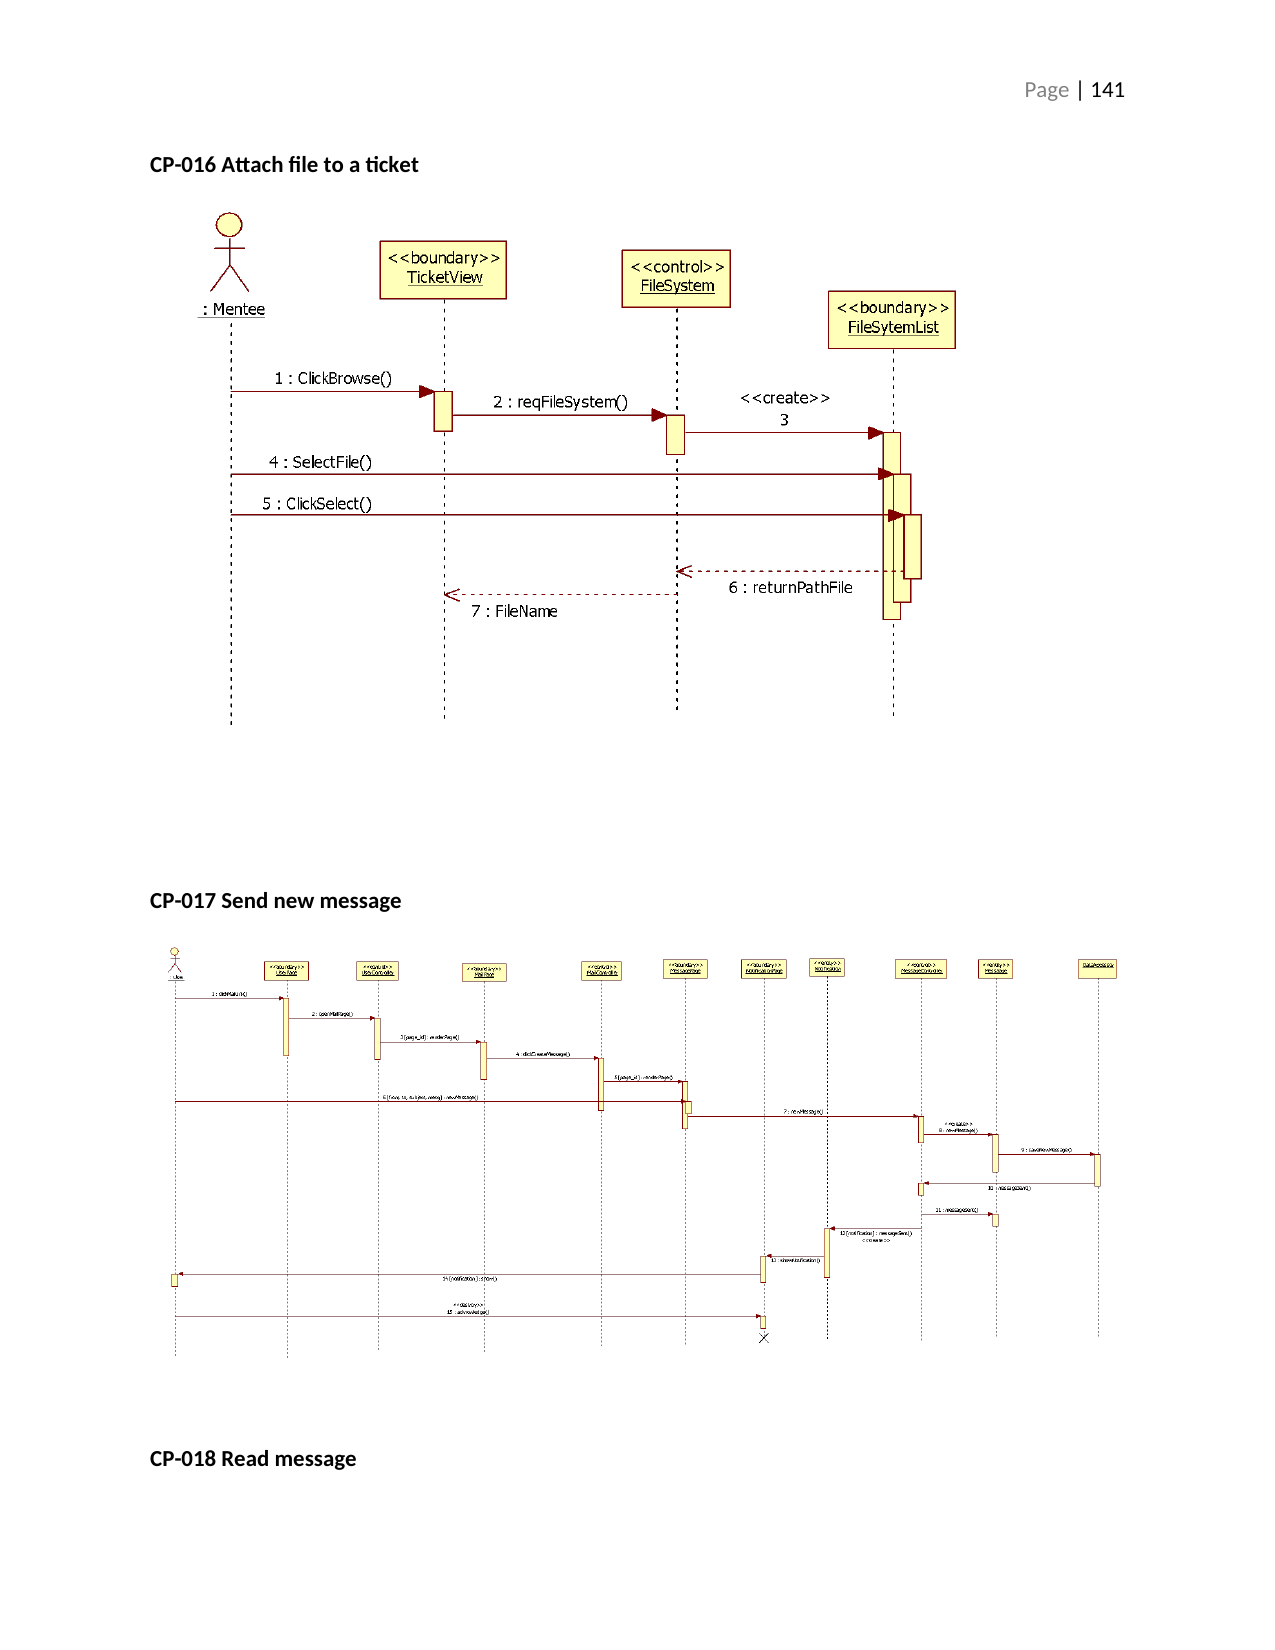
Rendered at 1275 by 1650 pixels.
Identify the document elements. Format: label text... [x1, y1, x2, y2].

picture [150, 182, 986, 755]
text CP-017 Send new message [150, 886, 1125, 914]
picture [150, 938, 1125, 1366]
text CP-018 Read message [150, 1444, 1125, 1472]
